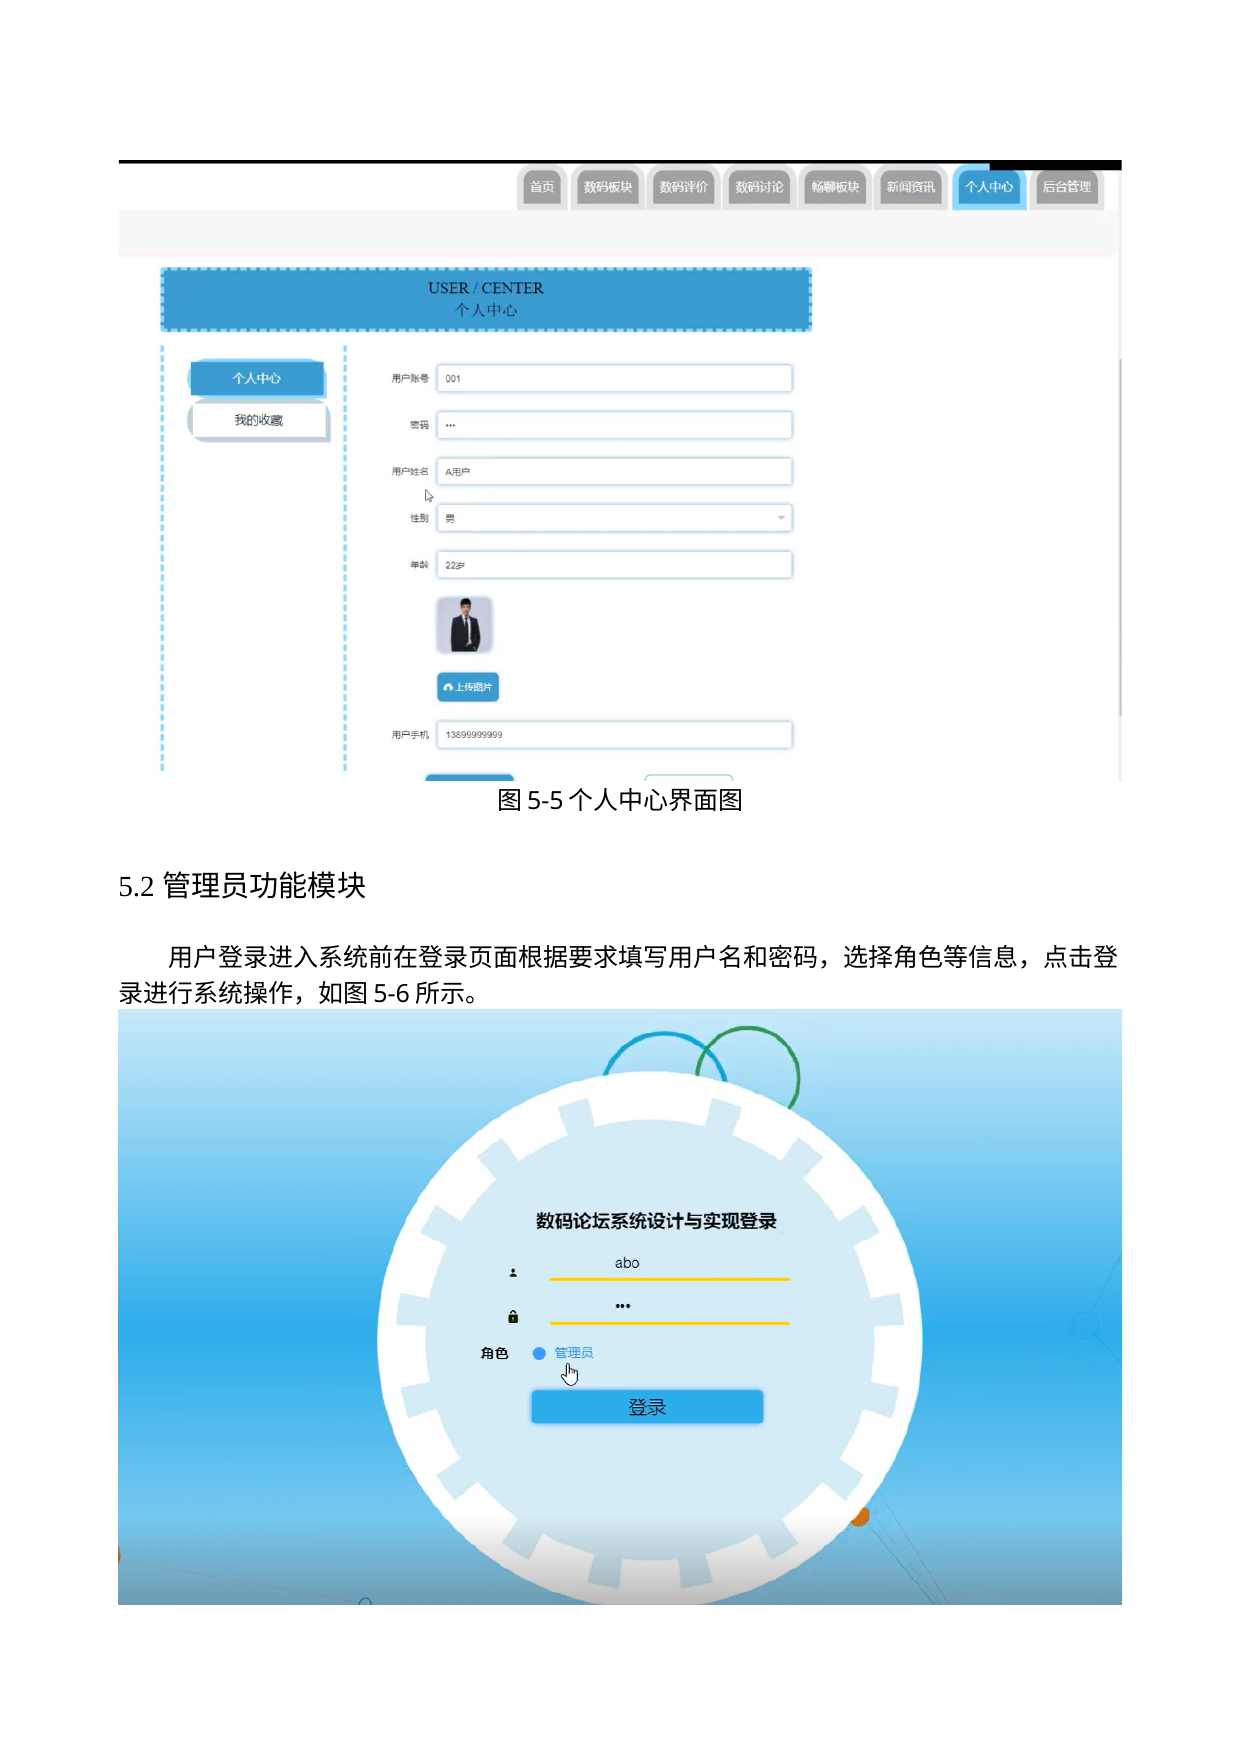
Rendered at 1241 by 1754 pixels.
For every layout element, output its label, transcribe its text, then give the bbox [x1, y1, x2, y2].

picture [118, 1009, 1123, 1605]
picture [118, 160, 1122, 781]
text 图5-5个人中心界面图 [118, 781, 1122, 817]
text 用户登录进入系统前在登录页面根据要求填写用户名和密码，选择角色等信息，点击登录进行系统操作，如图5-6所示。 [118, 937, 1122, 1009]
subtitle 5.2 管理员功能模块 [118, 851, 1122, 916]
